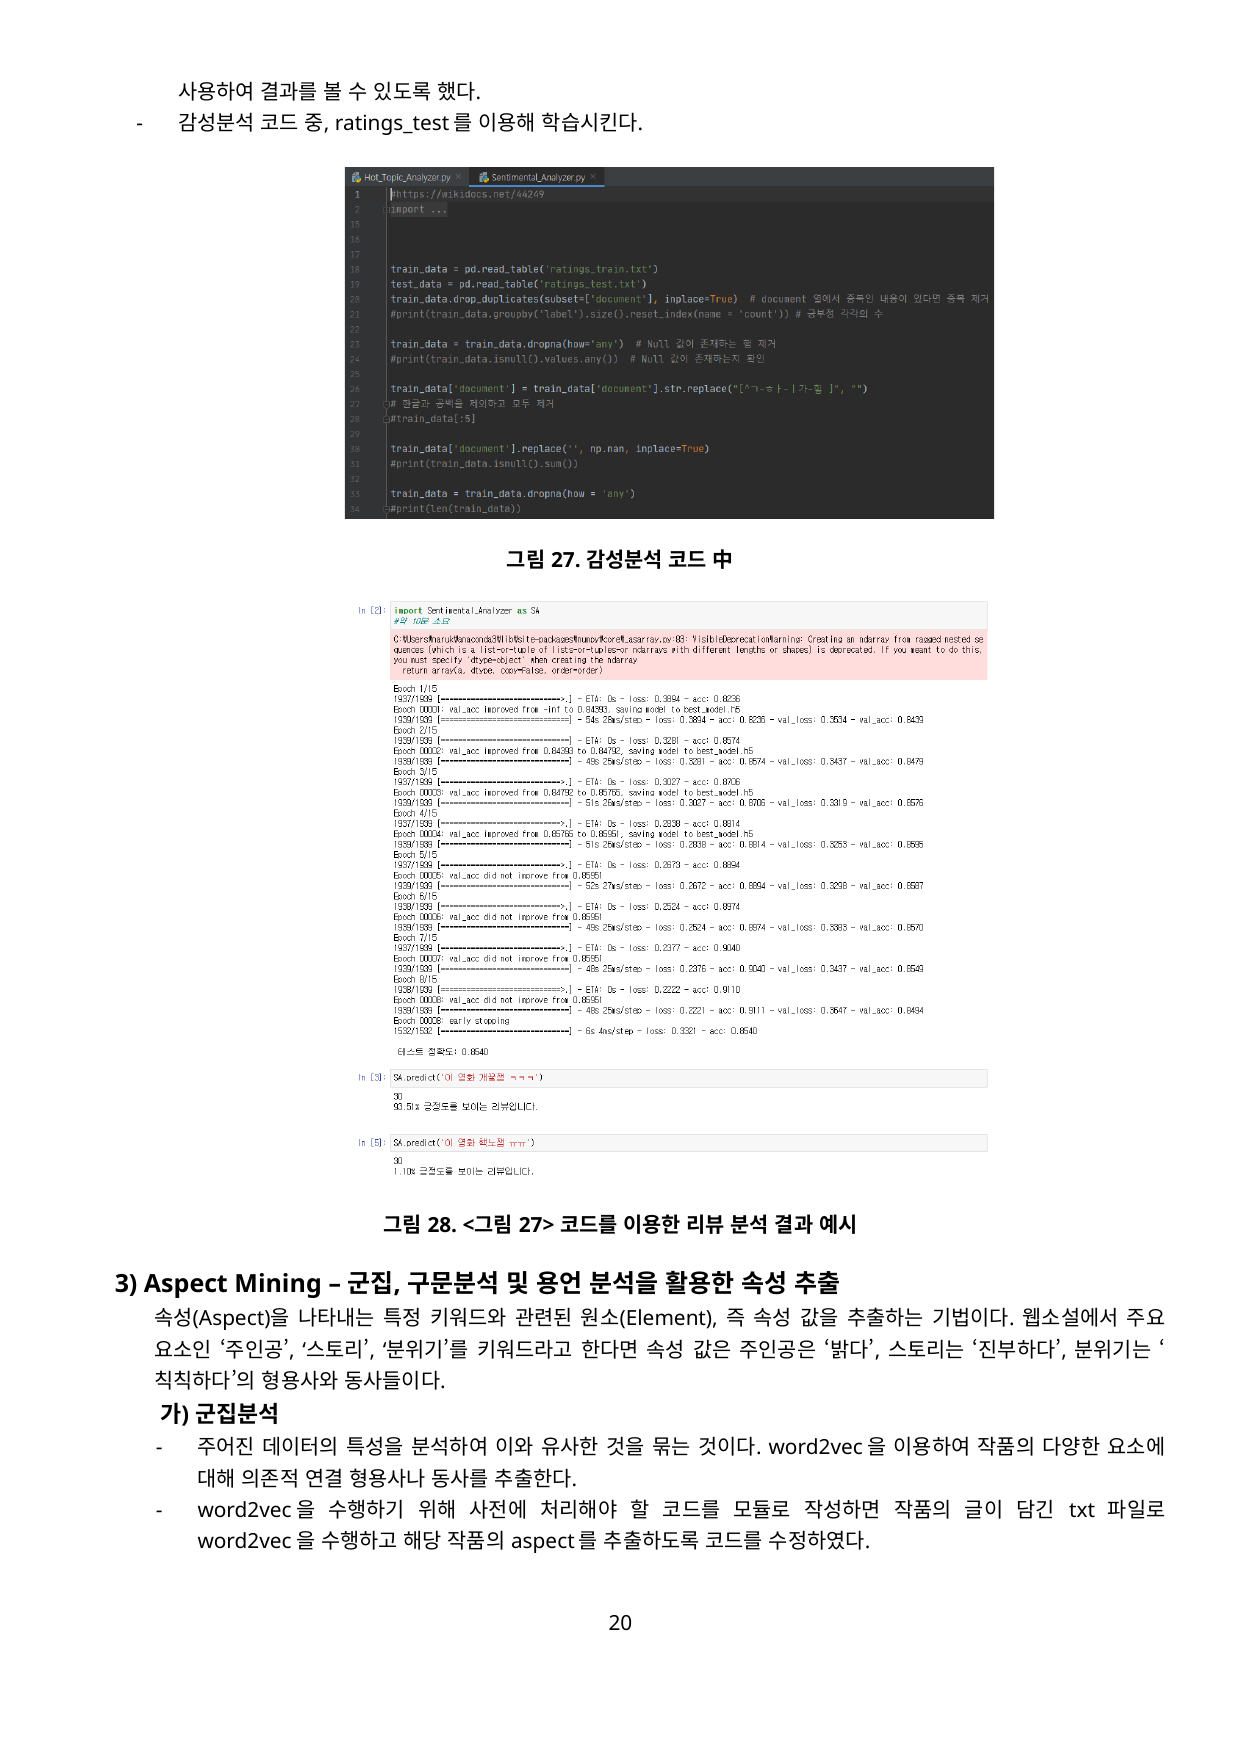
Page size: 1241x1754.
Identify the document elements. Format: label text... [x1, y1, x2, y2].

picture [344, 599, 995, 1184]
text 3) Aspect Mining – 군집, 구문분석 및 용언 분석을 활용한 속성 추출 [114, 1264, 1165, 1300]
text 그림 27. 감성분석 코드 中 [75, 544, 1165, 574]
list word2vec을 수행하기 위해 사전에 처리해야 할 코드를 모듈로 작성하면 작품의 글이 담긴 txt 파일로 word2vec을 수행하고 해당 작품의 aspect를 추출하도록 코드를 수정하였다. [156, 1493, 1165, 1555]
text 속성(Aspect)을 나타내는 특정 키워드와 관련된 원소(Element), 즉 속성 값을 추출하는 기법이다. 웹소설에서 주요 요소인 ‘주인공’, ‘스토리’, ‘분위기’를 키워드라고 한다면 속성 값은 주인공은 ‘밝다’, 스토리는 ‘진부하다’, 분위기는 ‘칙칙하다’의 형용사와 동사들이다. [154, 1301, 1165, 1394]
list 주어진 데이터의 특성을 분석하여 이와 유사한 것을 묶는 것이다. word2vec을 이용하여 작품의 다양한 요소에 대해 의존적 연결 형용사나 동사를 추출한다. [156, 1430, 1165, 1492]
text 그림 28. <그림 27> 코드를 이용한 리뷰 분석 결과 예시 [75, 1208, 1165, 1238]
picture [344, 167, 995, 519]
text 가) 군집분석 [154, 1396, 1165, 1429]
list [136, 75, 1165, 105]
list 감성분석 코드 중, ratings_test를 이용해 학습시킨다. [136, 106, 1165, 137]
